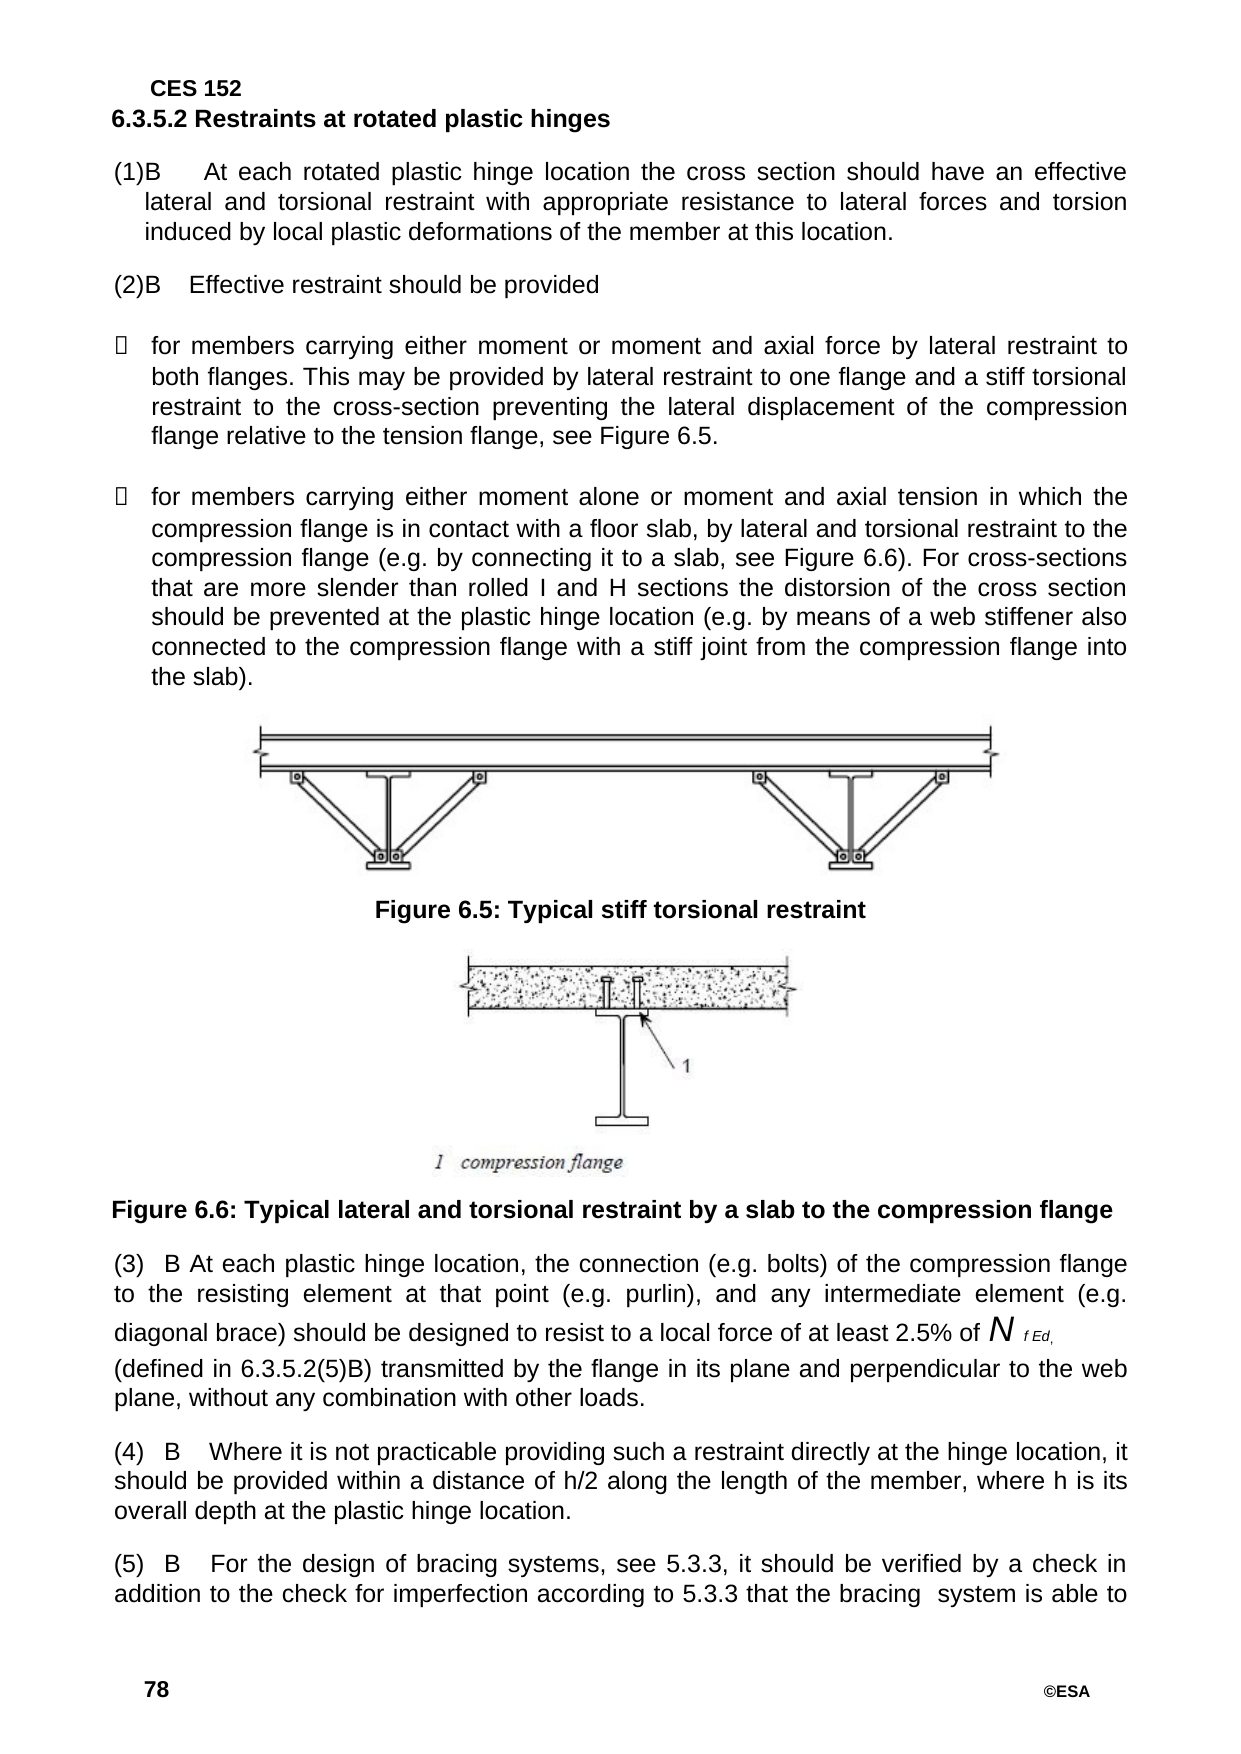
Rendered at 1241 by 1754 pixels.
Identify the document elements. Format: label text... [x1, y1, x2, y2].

subtitle Figure 6.5: Typical stiff torsional restraint [115, 895, 1126, 924]
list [113, 1549, 1129, 1607]
list for members carrying either moment alone or moment and axial tension in which the compression flange is in contact with a floor slab, by lateral and torsional restraint to the compression flange (e.g. by connecting it to a slab, see Figure 6.6). For cross-sections that are more slender than rolled I and H sections the distorsion of the cross section should be prevented at the plastic hinge location (e.g. by means of a web stiffener also connected to the compression flange with a stiff joint from the compression flange into the slab). [113, 479, 1129, 690]
text (defined in 6.3.5.2(5)B) transmitted by the flange in its plane and perpendicular to the web plane, without any combination with other loads. [113, 1354, 1129, 1412]
list B At each plastic hinge location, the connection (e.g. bolts) of the compression flange to the resisting element at that point (e.g. purlin), and any intermediate element (e.g. diagonal brace) should be designed to resist to a local force of at least 2.5% of N f Ed, [113, 1249, 1129, 1349]
list B Effective restraint should be provided [113, 270, 1129, 298]
text 6.3.5.2 Restraints at rotated plastic hinges [111, 104, 1142, 132]
subtitle Figure 6.6: Typical lateral and torsional restraint by a slab to the compression flange [111, 1195, 1140, 1224]
picture [431, 948, 816, 1177]
list B Where it is not practicable providing such a restraint directly at the hinge location, it should be provided within a distance of h/2 along the length of the member, where h is its overall depth at the plastic hinge location. [113, 1437, 1129, 1524]
picture [232, 714, 1023, 876]
list B At each rotated plastic hinge location the cross section should have an effective lateral and torsional restraint with appropriate resistance to lateral forces and torsion induced by local plastic deformations of the member at this location. [113, 157, 1129, 245]
list for members carrying either moment or moment and axial force by lateral restraint to both flanges. This may be provided by lateral restraint to one flange and a stiff torsional restraint to the cross-section preventing the lateral displacement of the compression flange relative to the tension flange, see Figure 6.5. [113, 327, 1129, 450]
